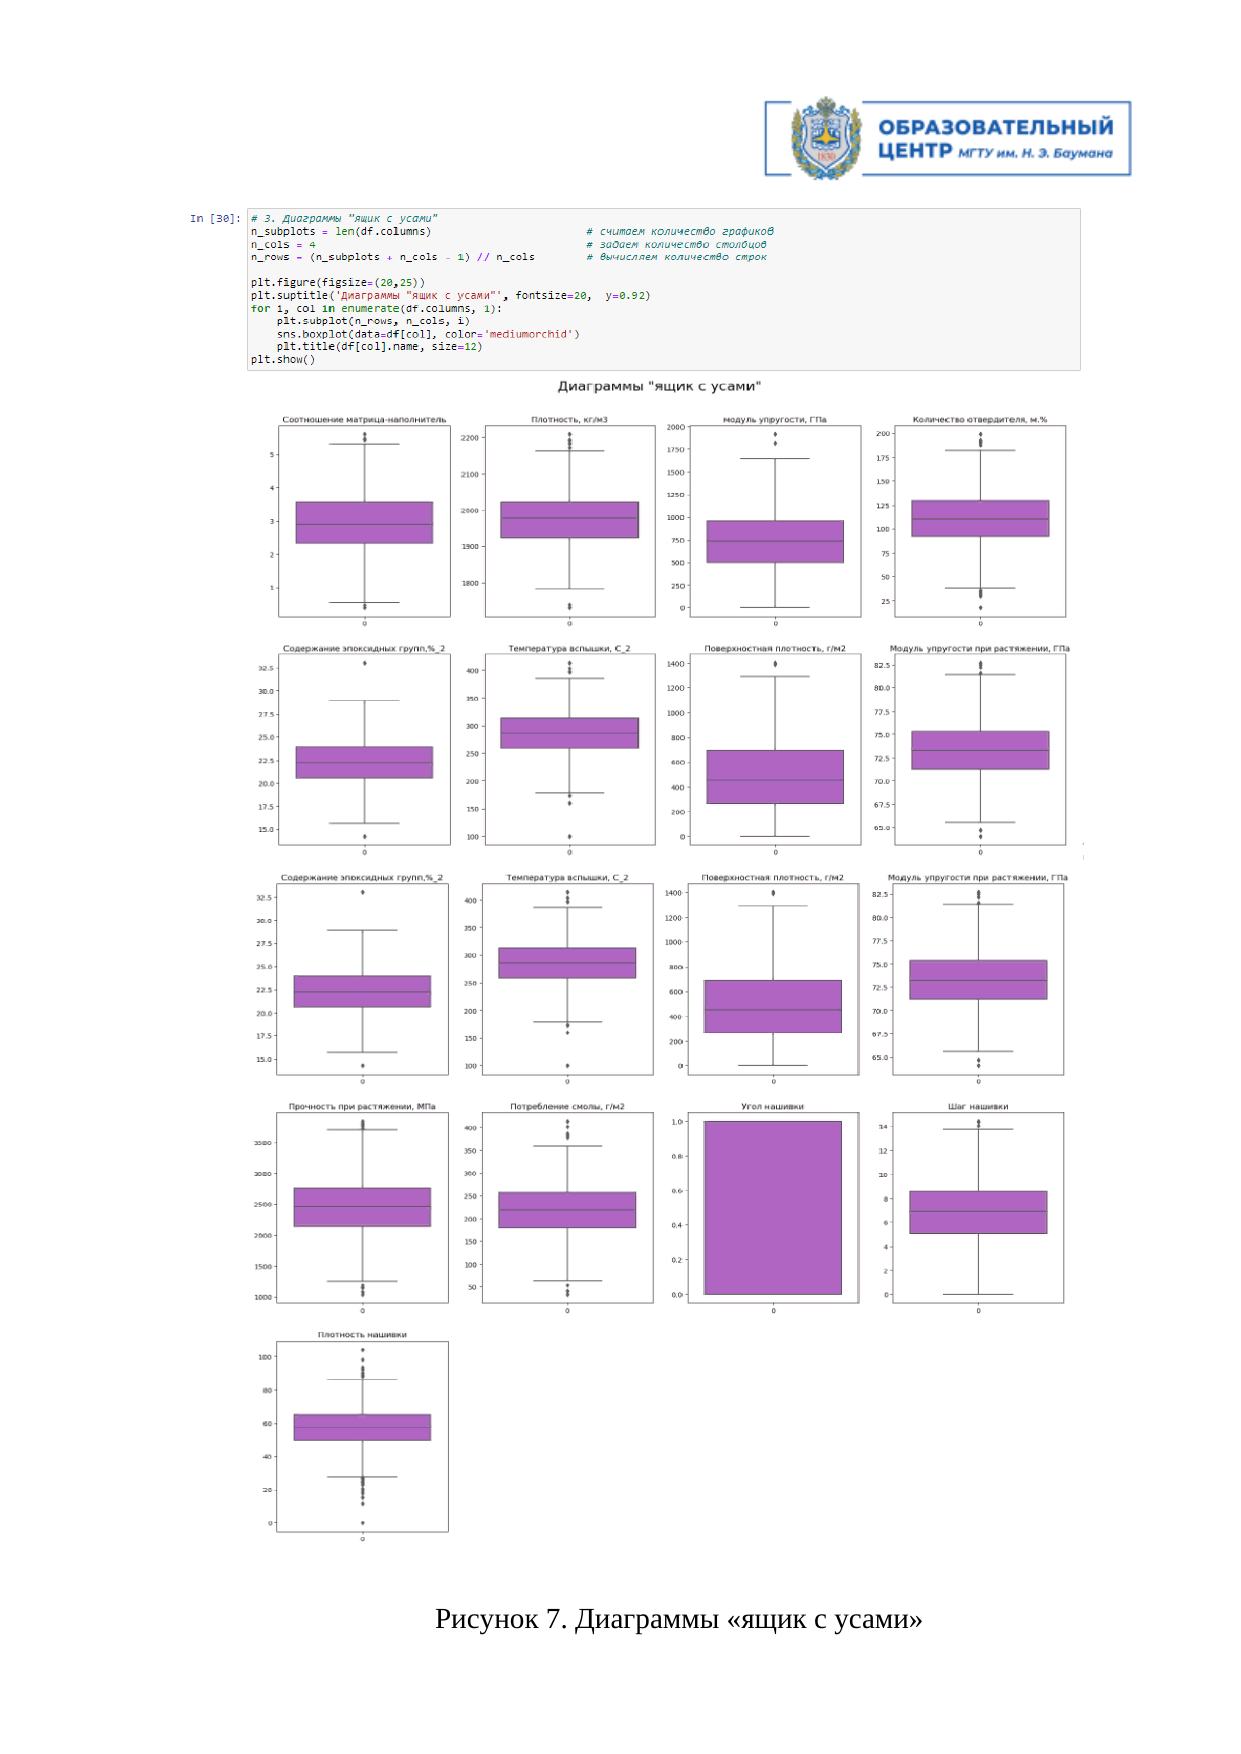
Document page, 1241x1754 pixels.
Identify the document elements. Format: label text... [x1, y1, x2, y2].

text Рисунок 7. Диаграммы «ящик с усами» [177, 1602, 1181, 1635]
picture [177, 73, 1182, 1585]
